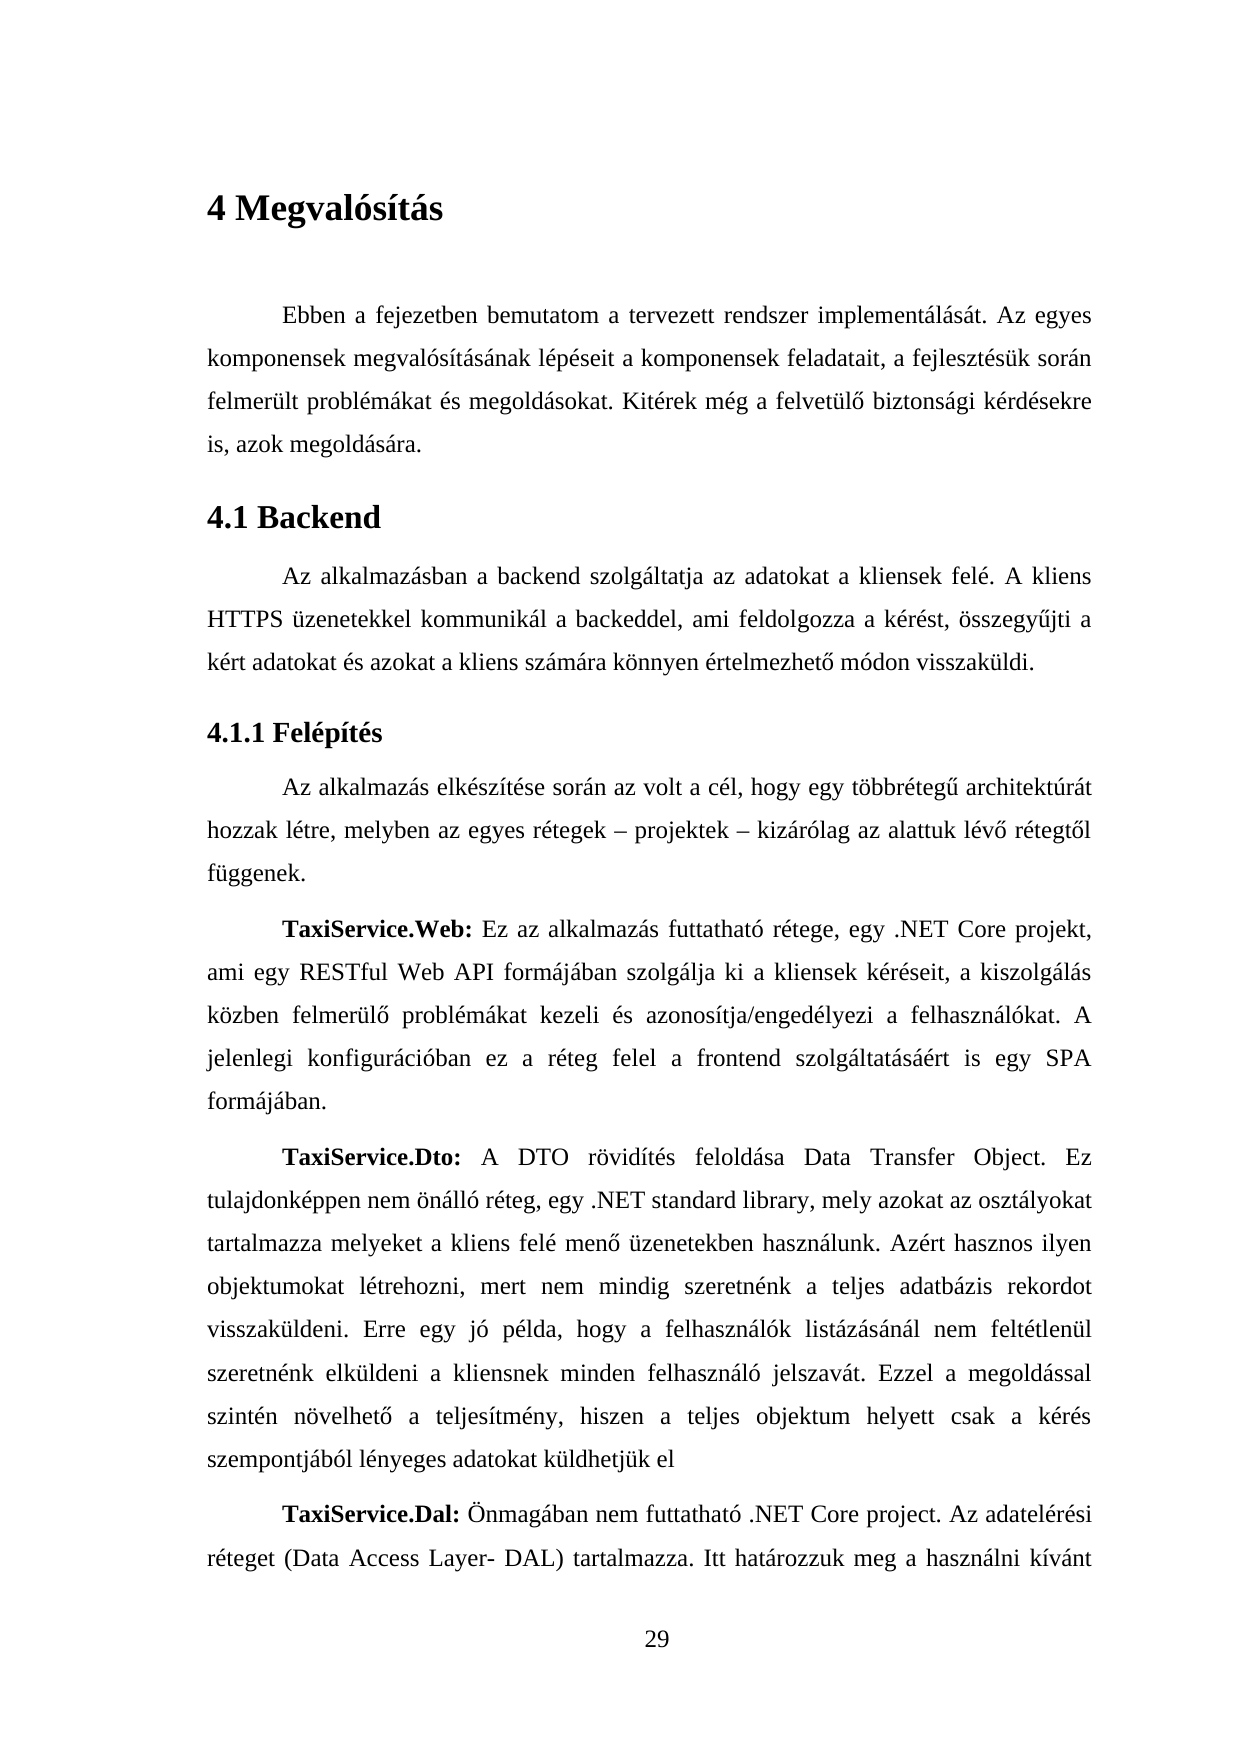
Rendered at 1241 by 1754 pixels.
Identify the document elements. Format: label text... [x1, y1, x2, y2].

subtitle Backend [207, 497, 1092, 536]
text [207, 1499, 1092, 1571]
text Az alkalmazás elkészítése során az volt a cél, hogy egy többrétegű architektúrát hozzak létre, melyben az egyes rétegek kizárólag az alattuk lévő rétegtől függenek. [207, 772, 1092, 887]
text TaxiService.Web: Ez az alkalmazás futtatható rétege, egy .NET Core projekt, ami egy RESTful Web API formájában szolgálja ki a kliensek kéréseit, a kiszolgálás közben felmerülő problémákat kezeli és azonosítja/engedélyezi a felhasználókat. A jelenlegi konfigurációban ez a réteg felel a frontend szolgáltatásáért is egy SPA formájában. [207, 914, 1092, 1115]
text Az alkalmazásban a backend szolgáltatja az adatokat a kliensek felé. A kliens HTTPS üzenetekkel kommunikál a backeddel, ami feldolgozza a kérést, összegyűjti a kért adatokat és azokat a kliens számára könnyen értelmezhető módon visszaküldi. [207, 561, 1092, 676]
text TaxiService.Dto: A DTO rövidítés feloldása Data Transfer Object. Ez tulajdonképpen nem önálló réteg, egy .NET standard library, mely azokat az osztályokat tartalmazza melyeket a kliens felé menő üzenetekben használunk. Azért hasznos ilyen objektumokat létrehozni, mert nem mindig szeretnénk a teljes adatbázis rekordot visszaküldeni. Erre egy jó példa, hogy a felhasználók listázásánál nem feltétlenül szeretnénk elküldeni a kliensnek minden felhasználó jelszavát. Ezzel a megoldással szintén növelhető a teljesítmény, hiszen a teljes objektum helyett csak a kérés szempontjából lényeges adatokat küldhetjük el [207, 1142, 1092, 1473]
subtitle Felépítés [207, 716, 1092, 749]
subtitle Megvalósítás [207, 185, 1092, 228]
text Ebben a fejezetben bemutatom a tervezett rendszer implementálását. Az egyes komponensek megvalósításának lépéseit a komponensek feladatait, a fejlesztésük során felmerült problémákat és megoldásokat. Kitérek még a felvetülő biztonsági kérdésekre is, azok megoldására. [207, 300, 1092, 458]
